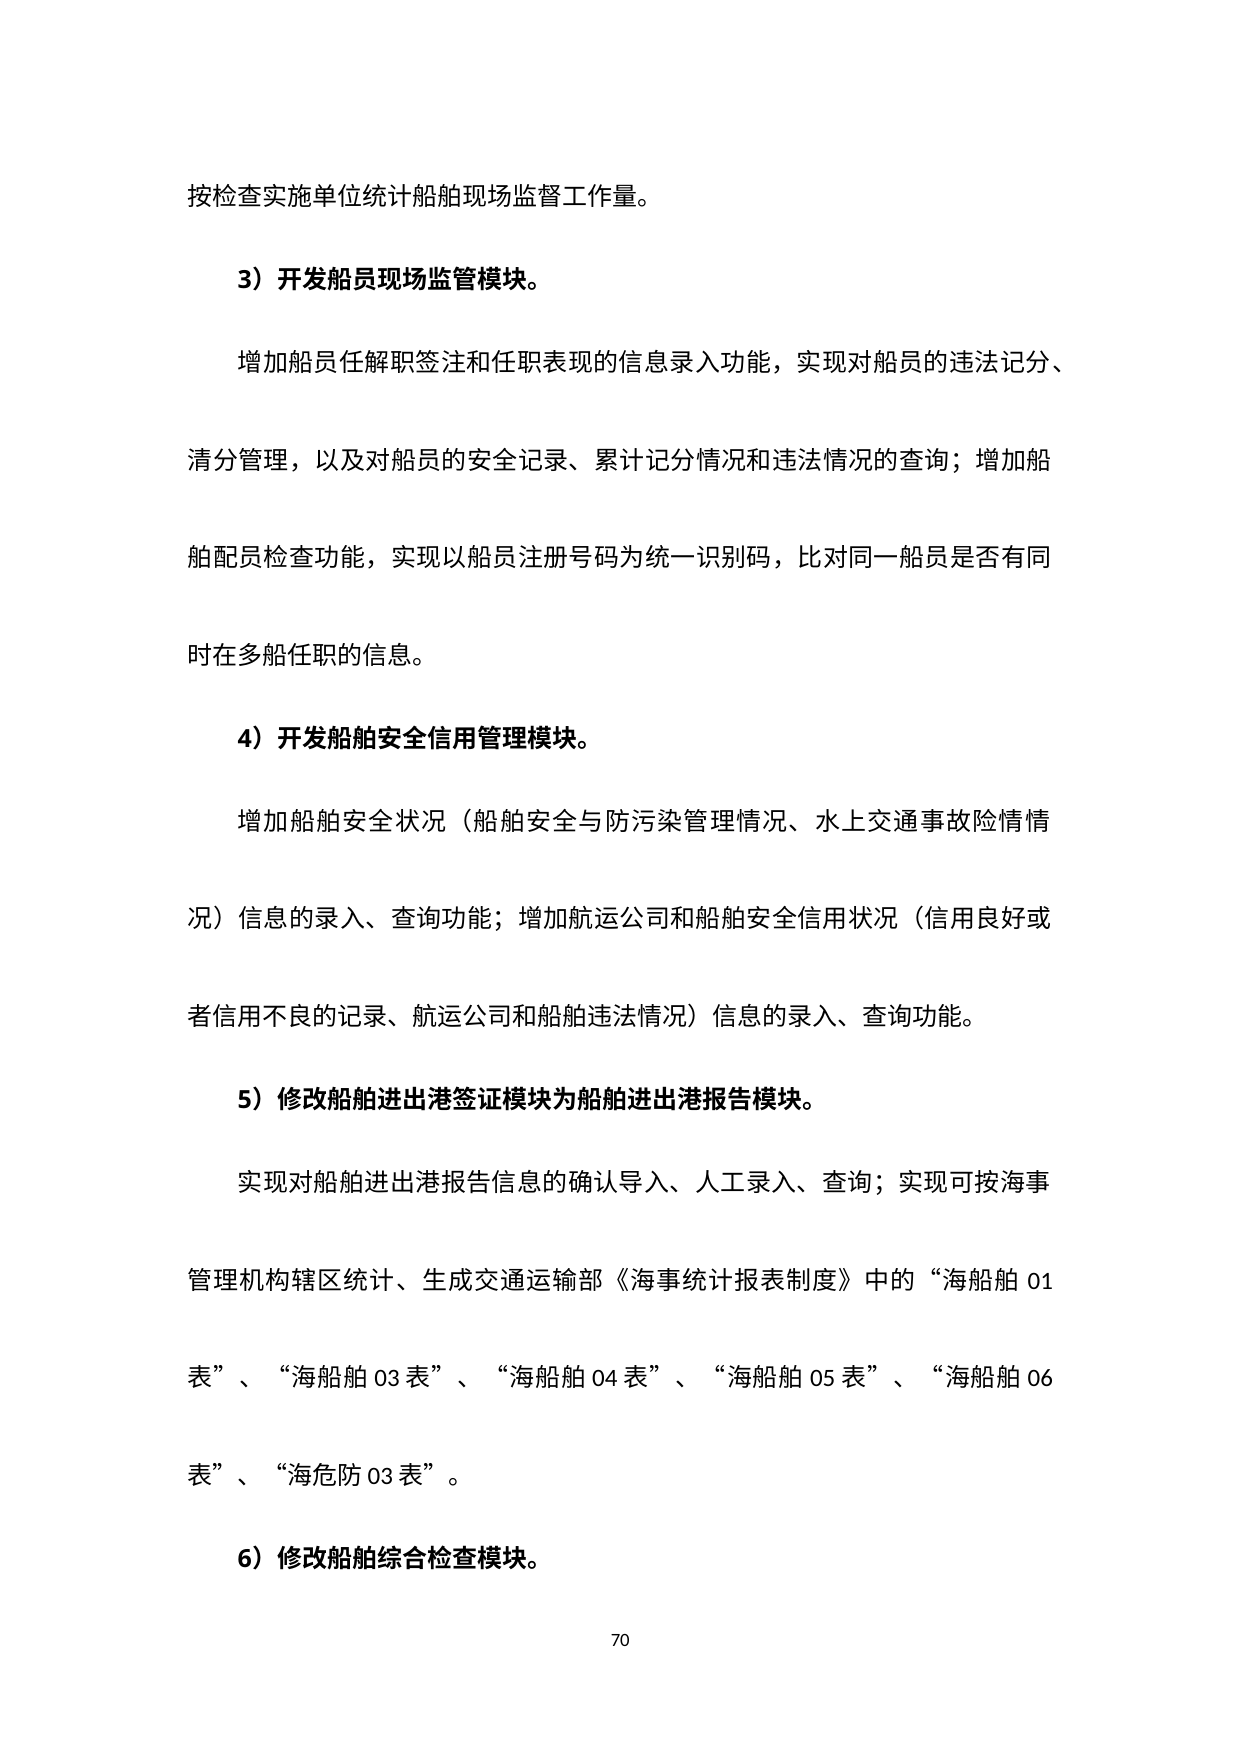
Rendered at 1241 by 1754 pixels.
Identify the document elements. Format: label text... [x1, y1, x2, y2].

text 6）修改船舶综合检查模块。 [187, 1524, 1053, 1589]
text 5）修改船舶进出港签证模块为船舶进出港报告模块。 [187, 1065, 1053, 1130]
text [187, 162, 1053, 227]
text 增加船舶安全状况（船舶安全与防污染管理情况、水上交通事故险情情况）信息的录入、查询功能；增加航运公司和船舶安全信用状况（信用良好或者信用不良的记录、航运公司和船舶违法情况）信息的录入、查询功能。 [187, 787, 1053, 1047]
text 4）开发船舶安全信用管理模块。 [187, 704, 1053, 769]
text 增加船员任解职签注和任职表现的信息录入功能，实现对船员的违法记分、清分管理，以及对船员的安全记录、累计记分情况和违法情况的查询；增加船舶配员检查功能，实现以船员注册号码为统一识别码，比对同一船员是否有同时在多船任职的信息。 [187, 328, 1053, 686]
text 3）开发船员现场监管模块。 [187, 245, 1053, 310]
text 实现对船舶进出港报告信息的确认导入、人工录入、查询；实现可按海事管理机构辖区统计、生成交通运输部《海事统计报表制度》中的“海船舶01表”、“海船舶03表”、“海船舶04表”、“海船舶05表”、“海船舶06表”、“海危防03表”。 [187, 1148, 1053, 1506]
